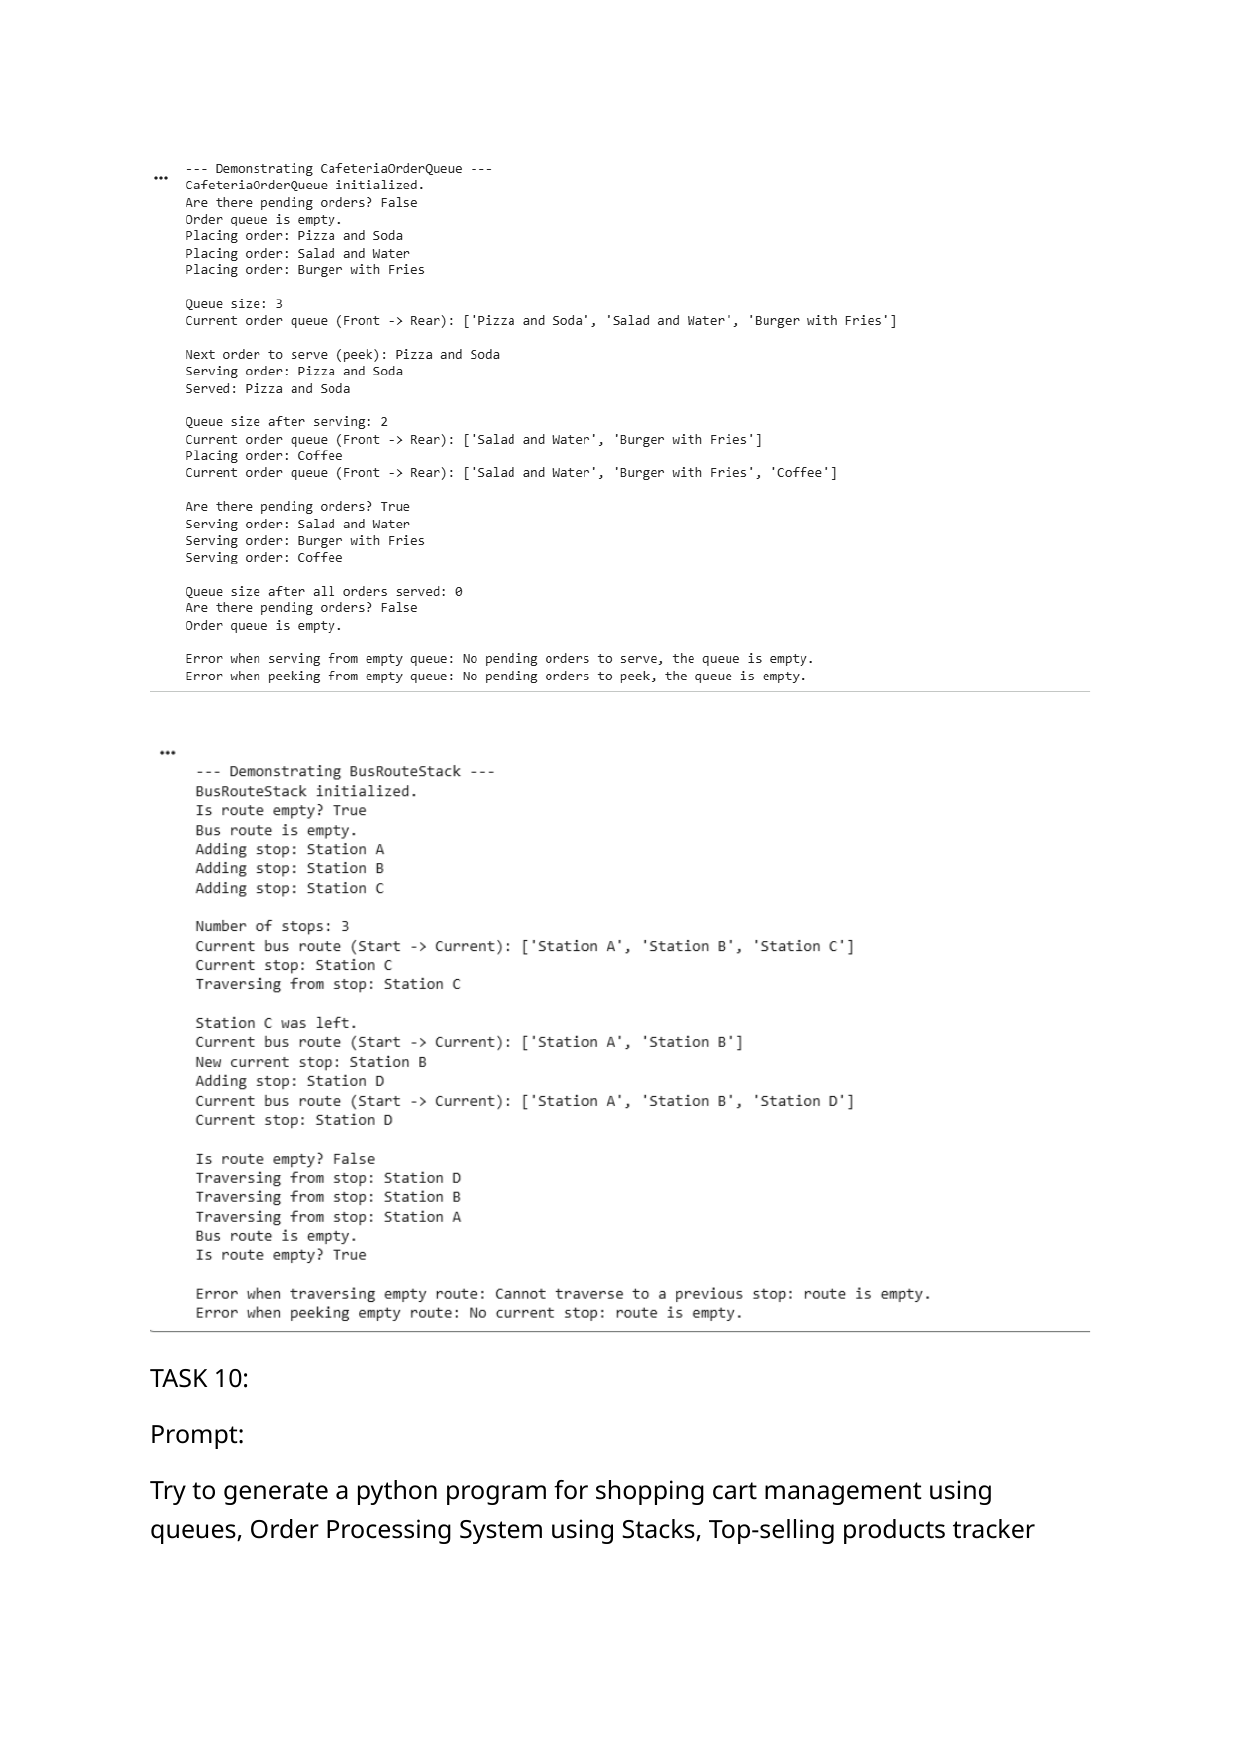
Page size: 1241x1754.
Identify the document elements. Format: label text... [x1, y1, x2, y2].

text TASK 10: [150, 1361, 1090, 1395]
picture [150, 150, 1091, 714]
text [150, 1473, 1090, 1546]
text Prompt: [150, 1417, 1090, 1451]
picture [150, 735, 1091, 1340]
